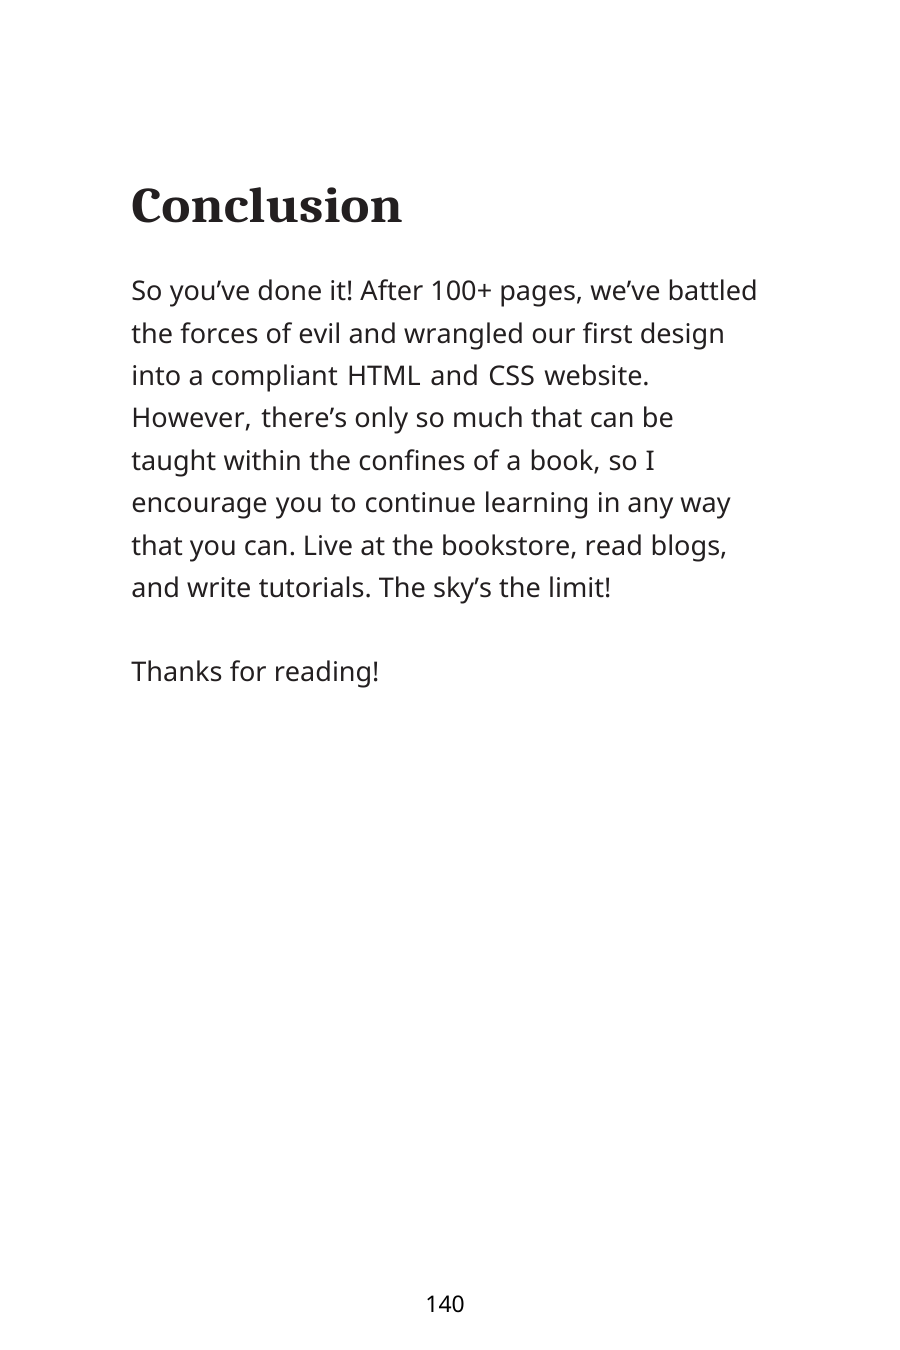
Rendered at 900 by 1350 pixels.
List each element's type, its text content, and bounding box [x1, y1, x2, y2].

subtitle Conclusion [131, 177, 889, 235]
text Thanks for reading! [131, 652, 889, 689]
text So you’ve done it! After 100+ pages, we’ve battled the forces of evil and wrangled our first design into a compliant HTML and CSS website. However, there’s only so much that can be taught within the confines of a book, so I encourage you to continue learning in any way that you can. Live at the bookstore, read blogs, and write tutorials. The sky’s the limit! [131, 272, 766, 605]
